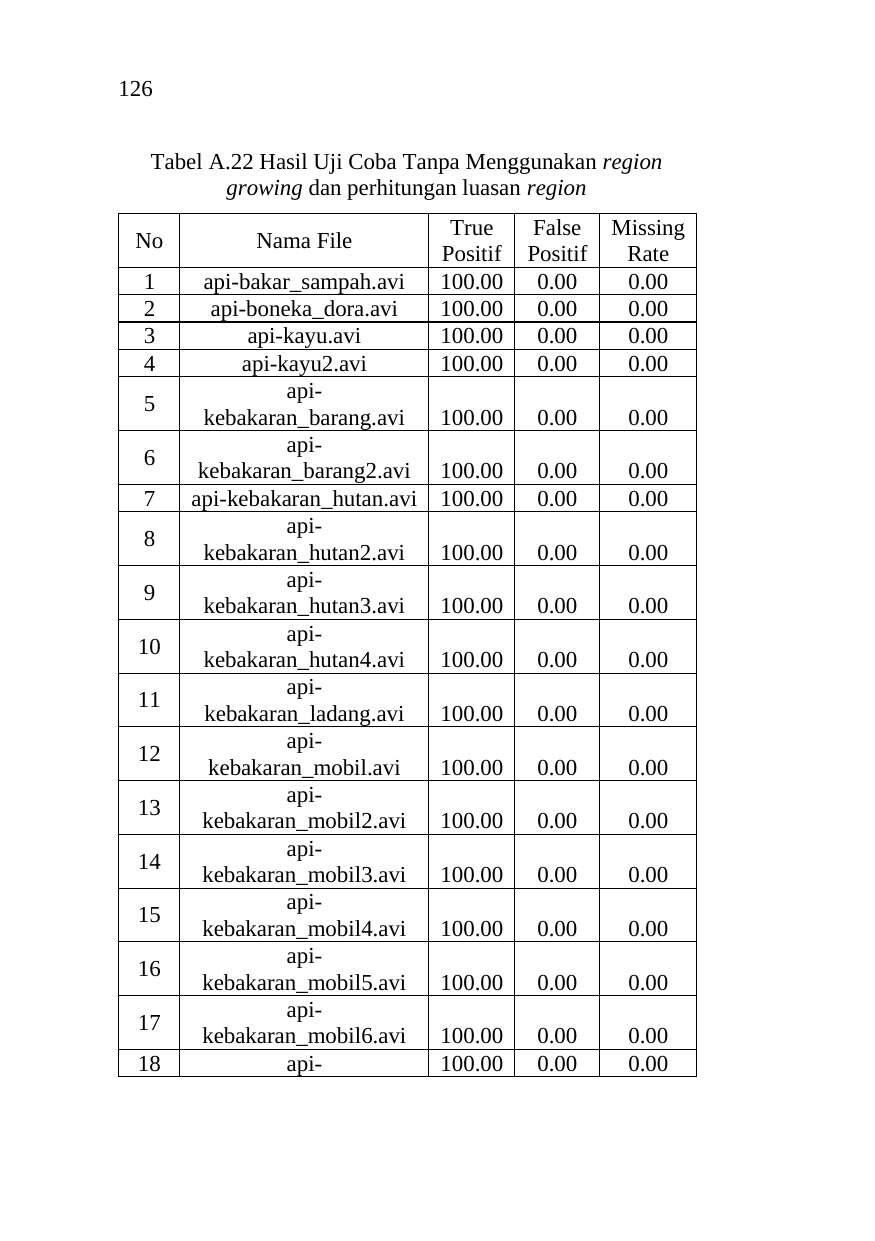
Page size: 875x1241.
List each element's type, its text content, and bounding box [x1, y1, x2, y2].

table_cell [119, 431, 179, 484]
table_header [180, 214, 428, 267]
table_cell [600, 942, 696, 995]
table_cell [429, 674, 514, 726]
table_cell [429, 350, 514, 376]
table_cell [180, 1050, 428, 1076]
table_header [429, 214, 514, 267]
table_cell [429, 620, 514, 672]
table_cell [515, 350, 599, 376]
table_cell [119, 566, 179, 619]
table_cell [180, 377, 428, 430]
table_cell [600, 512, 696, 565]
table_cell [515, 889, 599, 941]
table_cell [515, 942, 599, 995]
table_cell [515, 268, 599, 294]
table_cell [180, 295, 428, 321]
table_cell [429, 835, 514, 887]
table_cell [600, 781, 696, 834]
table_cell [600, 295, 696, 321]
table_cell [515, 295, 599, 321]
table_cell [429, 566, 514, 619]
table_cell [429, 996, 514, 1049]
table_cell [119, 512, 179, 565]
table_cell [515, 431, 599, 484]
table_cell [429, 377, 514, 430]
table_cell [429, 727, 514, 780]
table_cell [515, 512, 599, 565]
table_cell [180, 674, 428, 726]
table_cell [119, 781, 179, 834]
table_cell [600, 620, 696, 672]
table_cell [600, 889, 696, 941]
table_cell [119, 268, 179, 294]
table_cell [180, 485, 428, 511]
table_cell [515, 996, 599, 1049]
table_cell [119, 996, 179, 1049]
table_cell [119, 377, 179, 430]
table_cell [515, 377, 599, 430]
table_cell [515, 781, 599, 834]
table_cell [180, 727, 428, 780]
text Tabel A.22 Hasil Uji Coba Tanpa Menggunakan region growing dan perhitungan luasan region [118, 148, 697, 200]
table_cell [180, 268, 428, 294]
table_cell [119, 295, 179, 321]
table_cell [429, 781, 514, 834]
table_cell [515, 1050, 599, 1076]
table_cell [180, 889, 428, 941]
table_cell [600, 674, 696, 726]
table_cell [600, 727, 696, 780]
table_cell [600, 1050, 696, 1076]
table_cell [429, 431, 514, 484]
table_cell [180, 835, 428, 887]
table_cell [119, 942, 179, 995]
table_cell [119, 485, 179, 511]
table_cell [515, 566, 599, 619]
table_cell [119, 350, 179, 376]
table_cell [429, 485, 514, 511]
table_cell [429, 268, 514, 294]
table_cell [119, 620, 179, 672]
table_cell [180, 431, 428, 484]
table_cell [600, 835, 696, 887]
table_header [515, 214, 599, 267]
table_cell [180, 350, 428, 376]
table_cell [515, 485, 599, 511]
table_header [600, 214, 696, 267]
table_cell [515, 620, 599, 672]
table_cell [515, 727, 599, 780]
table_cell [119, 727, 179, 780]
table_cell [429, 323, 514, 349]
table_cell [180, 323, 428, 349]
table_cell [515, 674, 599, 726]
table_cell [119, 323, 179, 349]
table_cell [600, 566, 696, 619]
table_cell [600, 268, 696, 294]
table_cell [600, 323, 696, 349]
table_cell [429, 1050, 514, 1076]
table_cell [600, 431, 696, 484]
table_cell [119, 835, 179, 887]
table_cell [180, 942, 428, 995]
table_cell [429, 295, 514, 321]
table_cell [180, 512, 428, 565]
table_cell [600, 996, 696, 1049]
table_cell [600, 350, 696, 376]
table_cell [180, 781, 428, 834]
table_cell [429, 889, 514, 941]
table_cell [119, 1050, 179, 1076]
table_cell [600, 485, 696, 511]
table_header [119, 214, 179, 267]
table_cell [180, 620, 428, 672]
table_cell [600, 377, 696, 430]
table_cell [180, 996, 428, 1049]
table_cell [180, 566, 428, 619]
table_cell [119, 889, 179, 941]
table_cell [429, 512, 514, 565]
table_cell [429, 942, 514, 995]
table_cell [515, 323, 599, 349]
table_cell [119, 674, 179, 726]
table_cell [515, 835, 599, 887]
